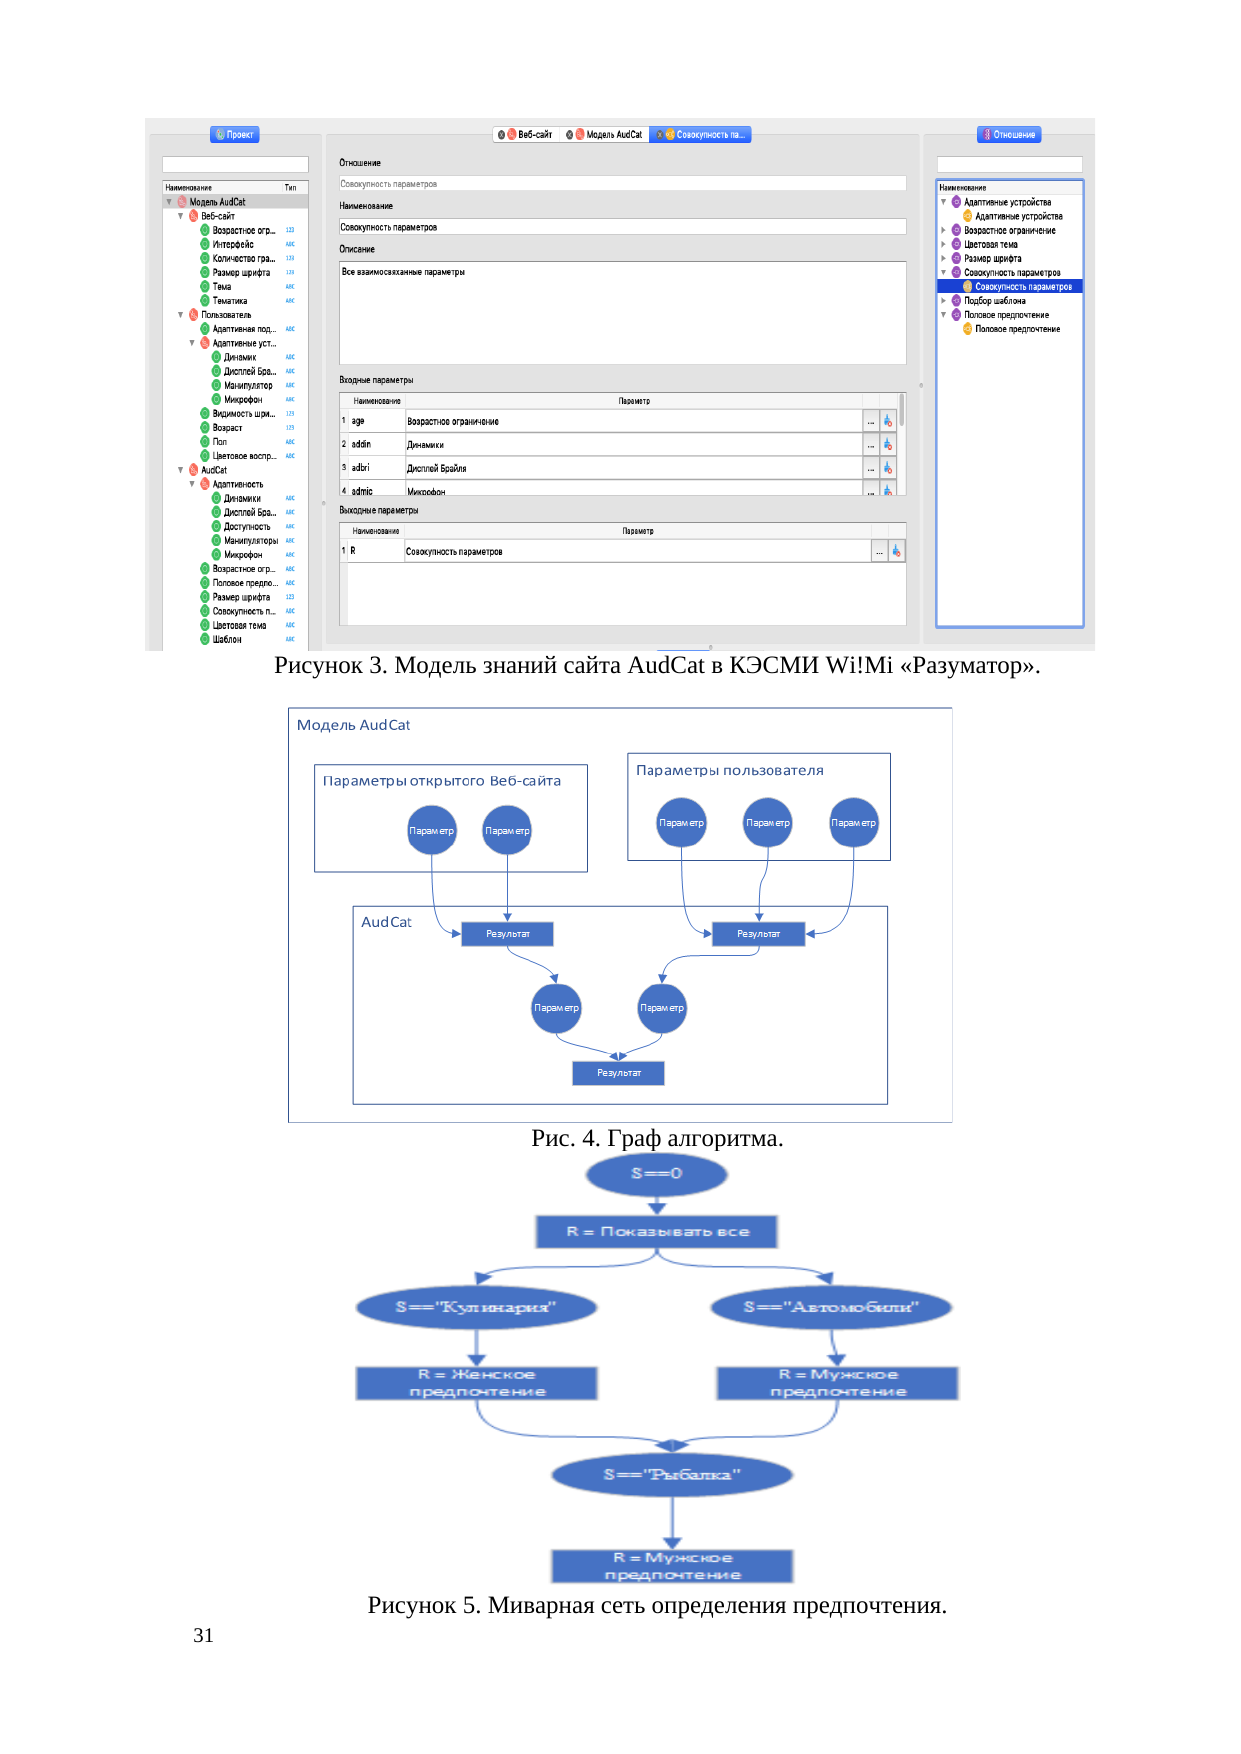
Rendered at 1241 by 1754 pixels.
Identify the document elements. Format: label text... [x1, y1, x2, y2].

picture [287, 707, 953, 1123]
picture [145, 118, 1096, 651]
text Рис. 4. Граф алгоритма. [118, 1123, 1122, 1151]
picture [354, 1151, 961, 1591]
text Рисунок 3. Модель знаний сайта AudCat в КЭСМИ Wi!Mi «Разуматор». [118, 650, 1122, 679]
text Рисунок 5. Миварная сеть определения предпочтения. [118, 1590, 1122, 1619]
